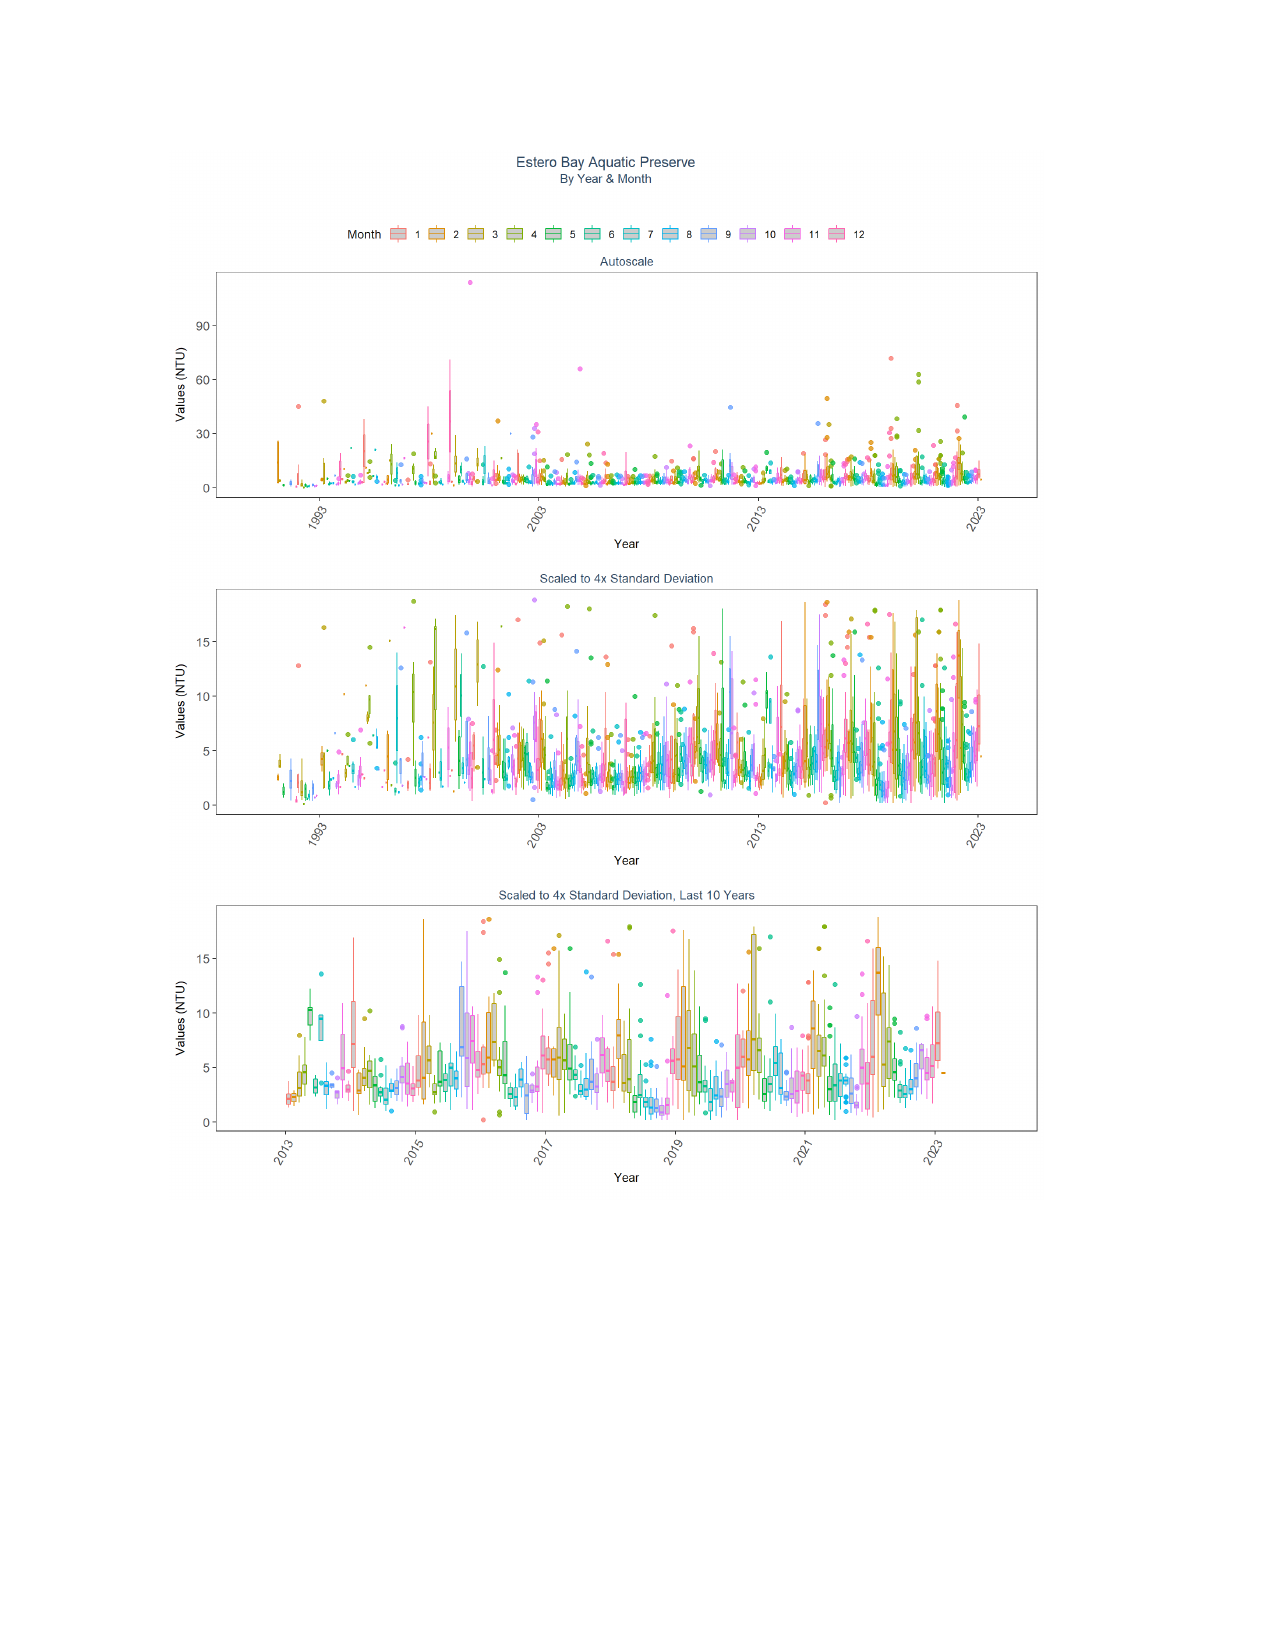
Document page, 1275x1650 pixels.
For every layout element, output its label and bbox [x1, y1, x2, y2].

picture [168, 150, 1044, 1200]
